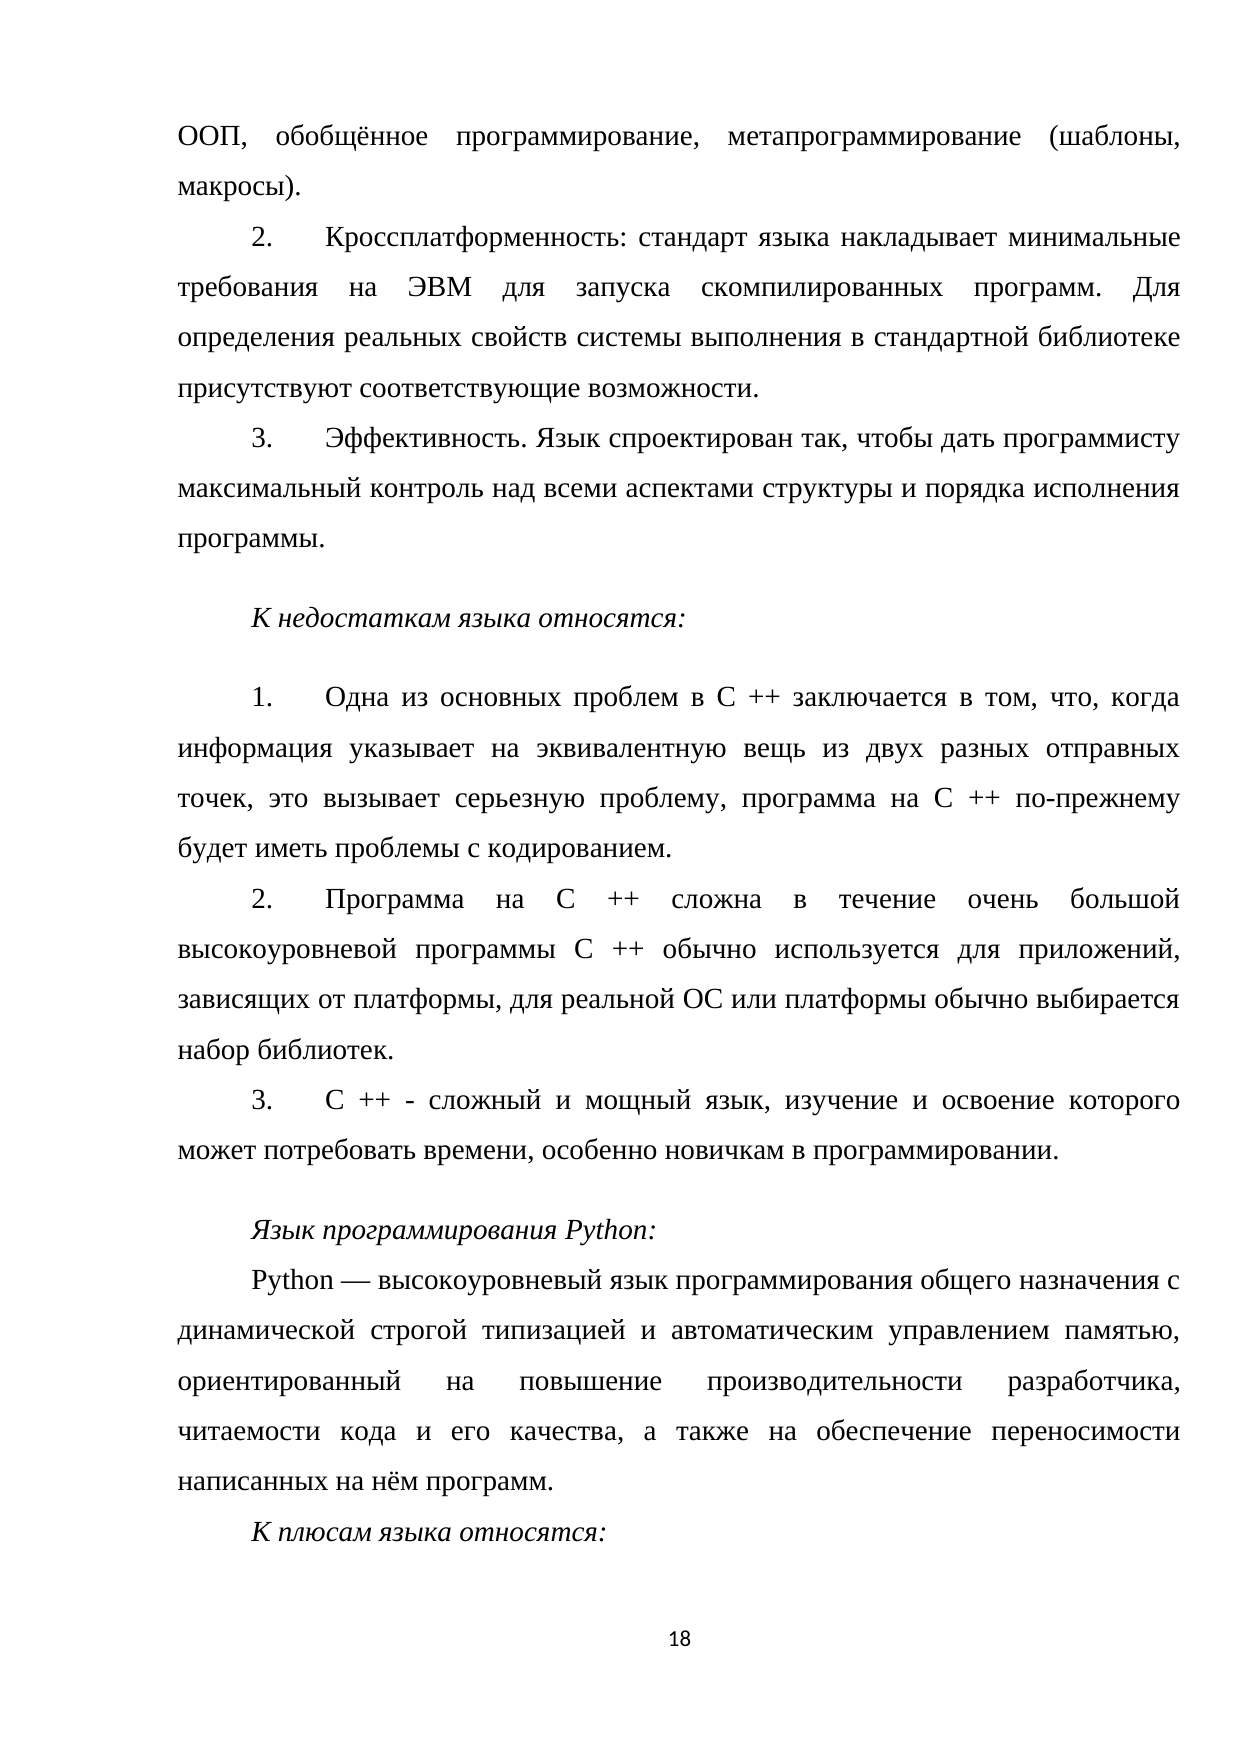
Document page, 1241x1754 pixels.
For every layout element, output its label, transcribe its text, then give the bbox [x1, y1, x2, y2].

list Одна из основных проблем в C ++ заключается в том, что, когда информация указывает на эквивалентную вещь из двух разных отправных точек, это вызывает серьезную проблему, программа на C ++ по-прежнему будет иметь проблемы с кодированием. [177, 679, 1181, 864]
list Кроссплатформенность: стандарт языка накладывает минимальные требования на ЭВМ для запуска скомпилированных программ. Для определения реальных свойств системы выполнения в стандартной библиотеке присутствуют соответствующие возможности. [177, 219, 1181, 403]
text К недостаткам языка относятся: [177, 600, 1181, 634]
list Программа на C ++ сложна в течение очень большой высокоуровневой программы C ++ обычно используется для приложений, зависящих от платформы, для реальной ОС или платформы обычно выбирается набор библиотек. [177, 881, 1181, 1065]
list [177, 118, 1181, 202]
text Python — высокоуровневый язык программирования общего назначения с динамической строгой типизацией и автоматическим управлением памятью, ориентированный на повышение производительности разработчика, читаемости кода и его качества, а также на обеспечение переносимости написанных на нём программ. [177, 1262, 1181, 1497]
text Язык программирования Python: [177, 1212, 1181, 1245]
text К плюсам языка относятся: [177, 1514, 1181, 1547]
list C ++ - сложный и мощный язык, изучение и освоение которого может потребовать времени, особенно новичкам в программировании. [177, 1082, 1181, 1166]
list Эффективность. Язык спроектирован так, чтобы дать программисту максимальный контроль над всеми аспектами структуры и порядка исполнения программы. [177, 420, 1181, 554]
